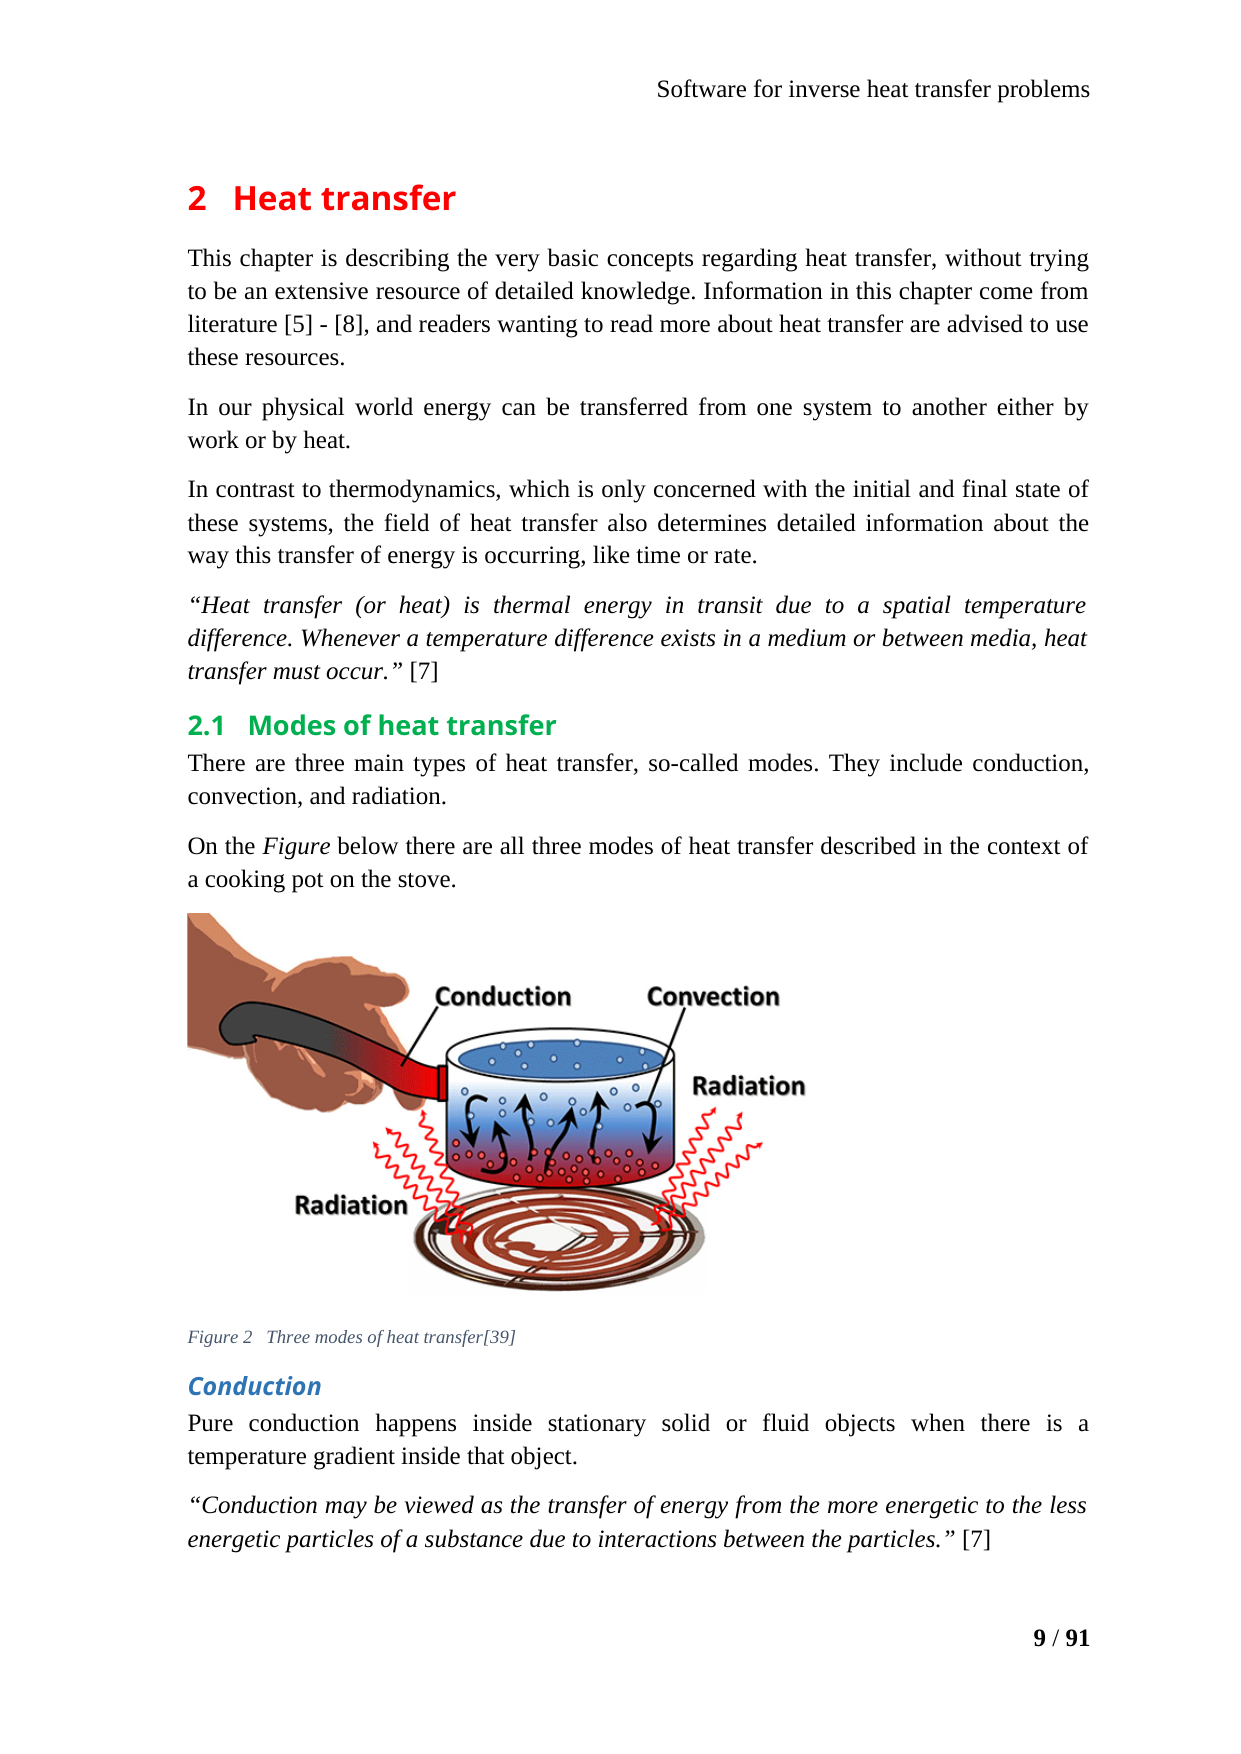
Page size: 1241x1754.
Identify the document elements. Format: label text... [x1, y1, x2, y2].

text Figure 2 Three modes of heat transfer[39] [187, 1326, 1090, 1348]
text This chapter is describing the very basic concepts regarding heat transfer, without trying to be an extensive resource of detailed knowledge. Information in this chapter come from literature [5] - [8], and readers wanting to read more about heat transfer are advised to use these resources. [187, 243, 1090, 371]
subtitle Modes of heat transfer [187, 706, 1090, 743]
text Pure conduction happens inside stationary solid or fluid objects when there is a temperature gradient inside that object. [187, 1408, 1090, 1470]
text There are three main types of heat transfer, so-called modes. They include conduction, convection, and radiation. [187, 748, 1090, 810]
text In contrast to thermodynamics, which is only concerned with the initial and final state of these systems, the field of heat transfer also determines detailed information about the way this transfer of energy is occurring, like time or rate. [187, 474, 1090, 569]
text On the Figure below there are all three modes of heat transfer described in the context of a cooking pot on the stove. [187, 831, 1090, 893]
text In our physical world energy can be transferred from one system to another either by work or by heat. [187, 392, 1090, 454]
text “Heat transfer (or heat) is thermal energy in transit due to a spatial temperature difference. Whenever a temperature difference exists in a medium or between media, heat transfer must occur.” [7] [187, 590, 1090, 685]
subtitle Conduction [187, 1369, 1090, 1403]
text “Conduction may be viewed as the transfer of energy from the more energetic to the less energetic particles of a substance due to interactions between the particles.” [7] [187, 1491, 1090, 1552]
subtitle Heat transfer [187, 175, 1090, 220]
picture [187, 913, 827, 1306]
